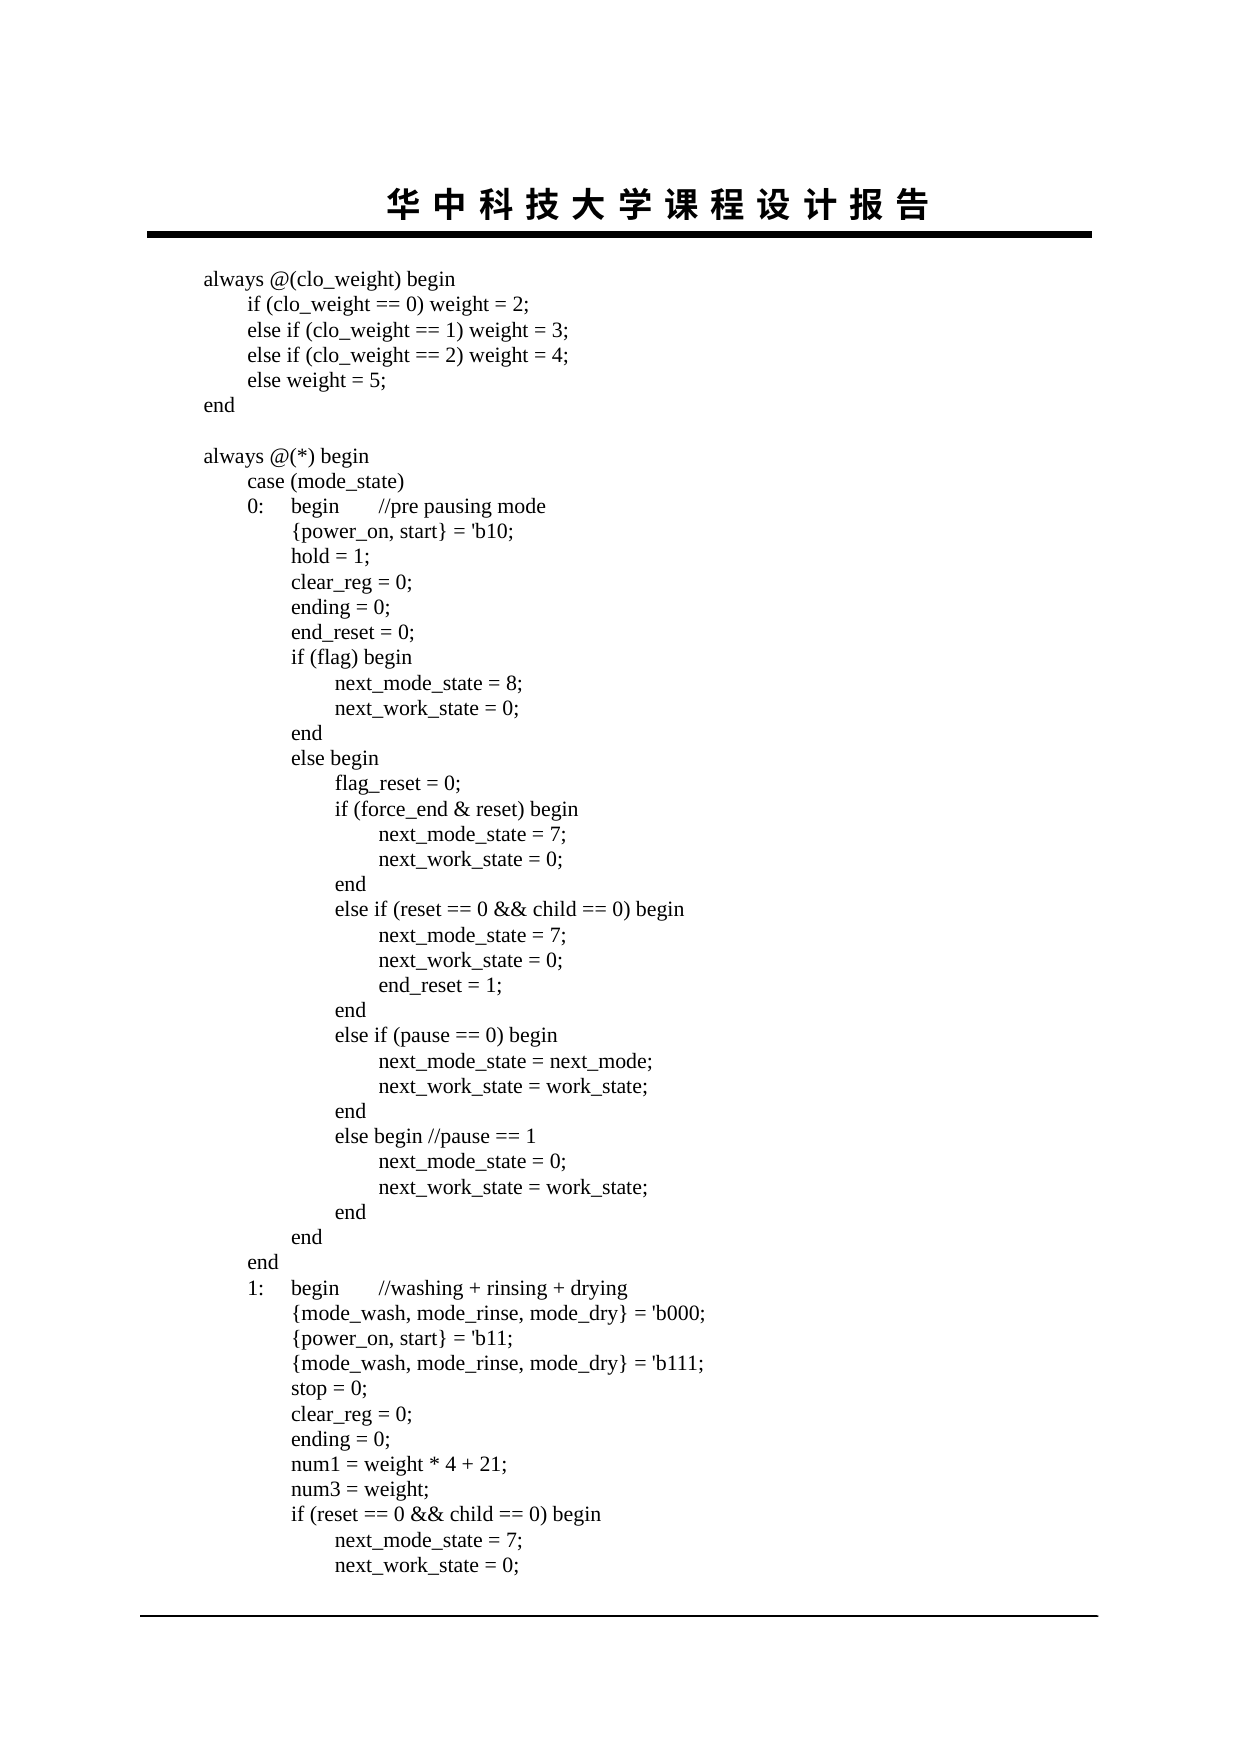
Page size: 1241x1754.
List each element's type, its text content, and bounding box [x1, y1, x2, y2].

text if (flag) begin [159, 644, 1081, 669]
text else if (reset == 0 && child == 0) begin [159, 896, 1081, 922]
text always @(*) begin [159, 443, 1081, 468]
text else if (clo_weight == 2) weight = 4; [159, 342, 1081, 367]
text end [159, 720, 1081, 745]
text next_mode_state = 8; [159, 669, 1081, 695]
text end_reset = 1; [159, 972, 1081, 997]
text next_mode_state = 7; [159, 1527, 1081, 1552]
text end [159, 997, 1081, 1022]
text clear_reg = 0; [159, 1401, 1081, 1426]
text next_mode_state = 7; [159, 821, 1081, 846]
text {mode_wash, mode_rinse, mode_dry} = 'b000; [159, 1300, 1081, 1325]
text {mode_wash, mode_rinse, mode_dry} = 'b111; [159, 1350, 1081, 1375]
text next_work_state = work_state; [159, 1174, 1081, 1199]
text end [159, 1224, 1081, 1249]
text hold = 1; [159, 543, 1081, 569]
text clear_reg = 0; [159, 569, 1081, 594]
text end [159, 871, 1081, 896]
text next_work_state = 0; [159, 695, 1081, 720]
text always @(clo_weight) begin [159, 266, 1081, 291]
text num3 = weight; [159, 1476, 1081, 1501]
text ending = 0; [159, 594, 1081, 619]
text next_mode_state = next_mode; [159, 1048, 1081, 1073]
text else if (clo_weight == 1) weight = 3; [159, 317, 1081, 342]
text next_mode_state = 7; [159, 922, 1081, 947]
text else begin //pause == 1 [159, 1123, 1081, 1148]
text end [159, 392, 1081, 417]
text stop = 0; [159, 1375, 1081, 1401]
text if (force_end & reset) begin [159, 796, 1081, 821]
text {power_on, start} = 'b11; [159, 1325, 1081, 1350]
text next_work_state = 0; [159, 947, 1081, 972]
text end [159, 1249, 1081, 1274]
text 1: begin //washing + rinsing + drying [159, 1274, 1081, 1300]
text else weight = 5; [159, 367, 1081, 392]
text case (mode_state) [159, 468, 1081, 493]
text next_work_state = 0; [159, 846, 1081, 871]
text next_mode_state = 0; [159, 1148, 1081, 1174]
text else begin [159, 745, 1081, 770]
text num1 = weight * 4 + 21; [159, 1451, 1081, 1476]
text else if (pause == 0) begin [159, 1022, 1081, 1048]
text if (clo_weight == 0) weight = 2; [159, 291, 1081, 317]
text ending = 0; [159, 1426, 1081, 1451]
text if (reset == 0 && child == 0) begin [159, 1501, 1081, 1527]
text {power_on, start} = 'b10; [159, 518, 1081, 543]
text end [159, 1098, 1081, 1123]
text 0: begin //pre pausing mode [159, 493, 1081, 518]
text next_work_state = work_state; [159, 1073, 1081, 1098]
text end_reset = 0; [159, 619, 1081, 644]
text flag_reset = 0; [159, 770, 1081, 796]
text end [159, 1199, 1081, 1224]
text next_work_state = 0; [159, 1552, 1081, 1577]
